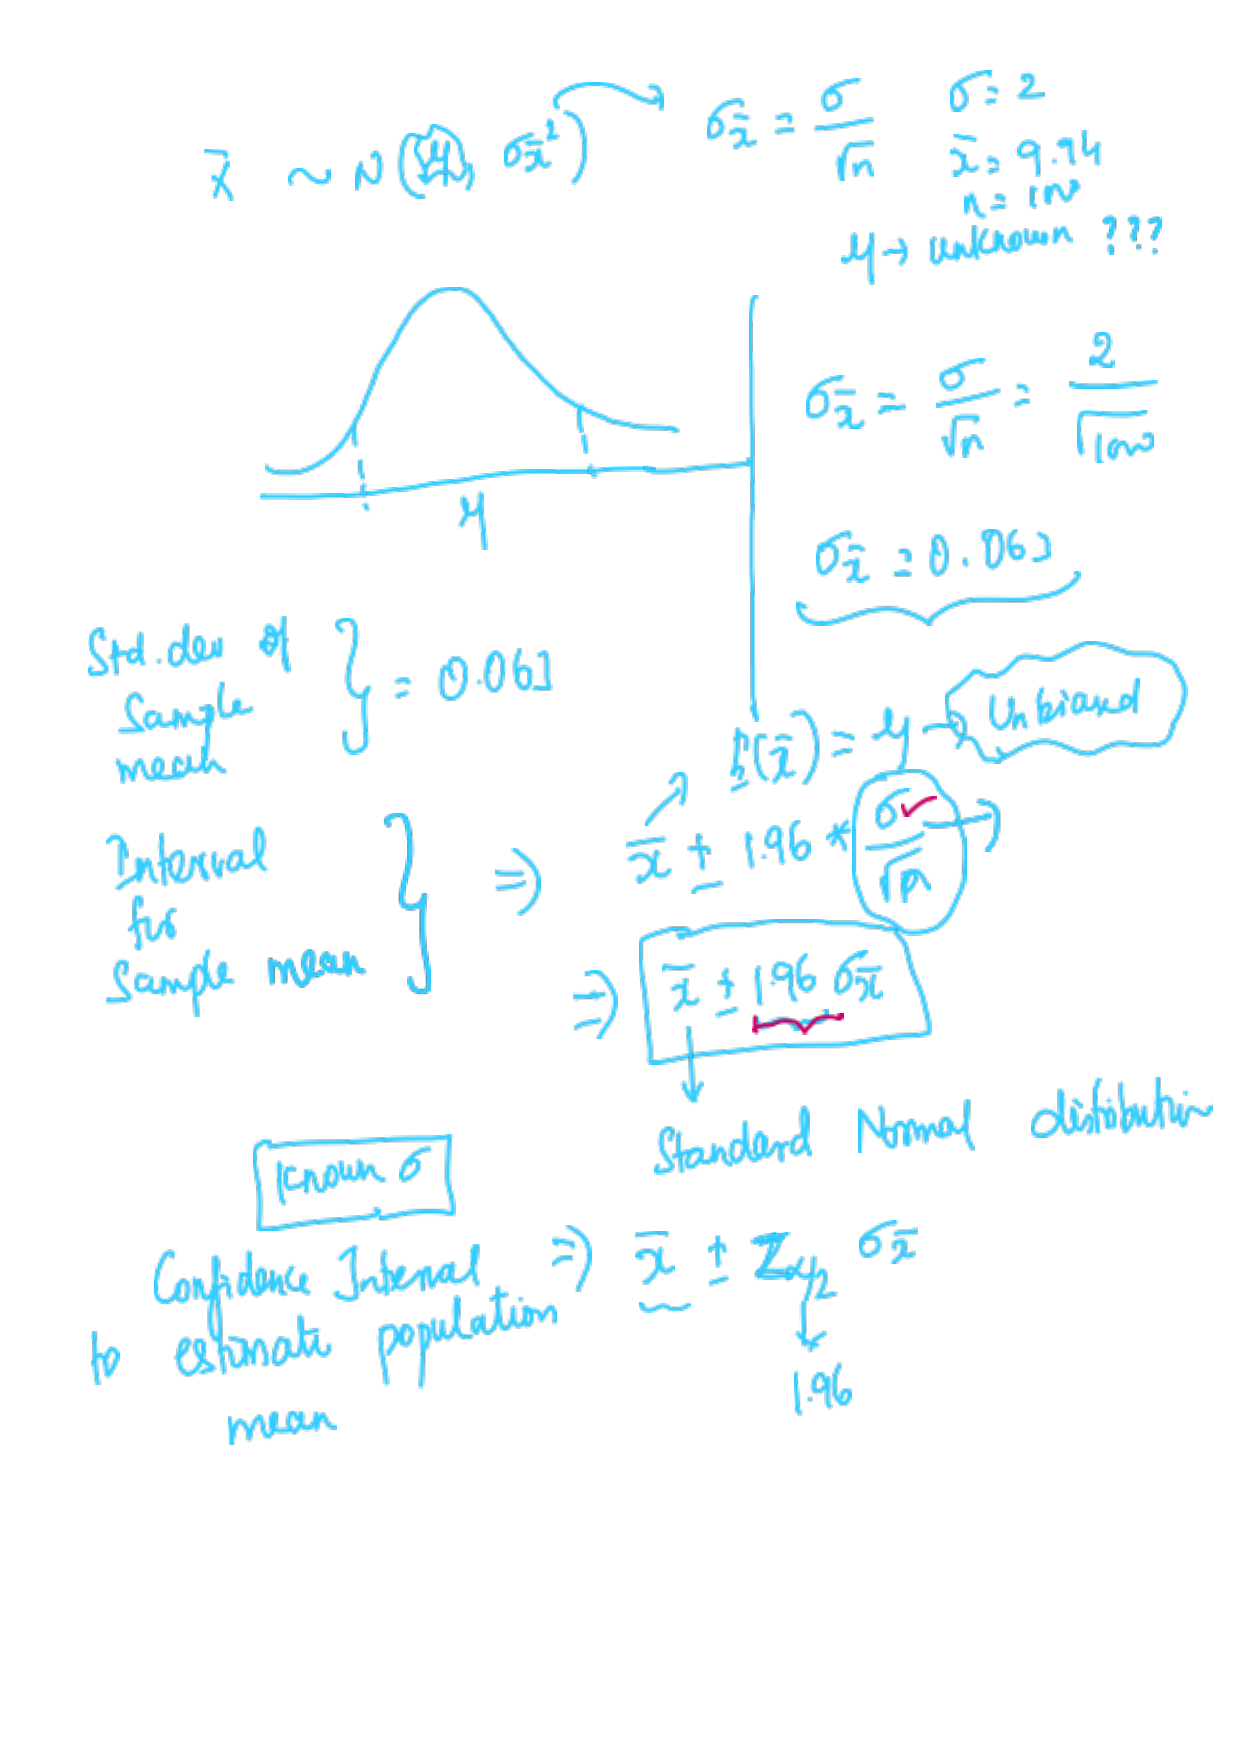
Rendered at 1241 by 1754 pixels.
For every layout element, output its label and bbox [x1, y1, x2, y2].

picture [1031, 1077, 1213, 1138]
picture [253, 1134, 456, 1231]
picture [858, 1099, 975, 1153]
picture [228, 1411, 337, 1445]
picture [950, 70, 1045, 112]
picture [504, 82, 664, 185]
picture [1077, 410, 1154, 463]
picture [841, 130, 1162, 285]
picture [355, 124, 475, 199]
picture [106, 813, 431, 1017]
picture [708, 1232, 852, 1416]
picture [573, 970, 618, 1039]
picture [936, 358, 1030, 458]
picture [91, 1331, 120, 1385]
picture [796, 529, 1081, 626]
picture [1089, 332, 1115, 368]
picture [707, 78, 874, 181]
picture [806, 375, 906, 429]
picture [204, 149, 234, 201]
picture [859, 1220, 918, 1264]
picture [88, 616, 291, 784]
picture [154, 1225, 592, 1389]
picture [639, 1302, 691, 1313]
picture [260, 287, 1188, 1175]
picture [495, 848, 541, 916]
picture [1069, 380, 1158, 389]
picture [288, 168, 331, 186]
picture [335, 618, 553, 755]
picture [635, 1231, 675, 1285]
